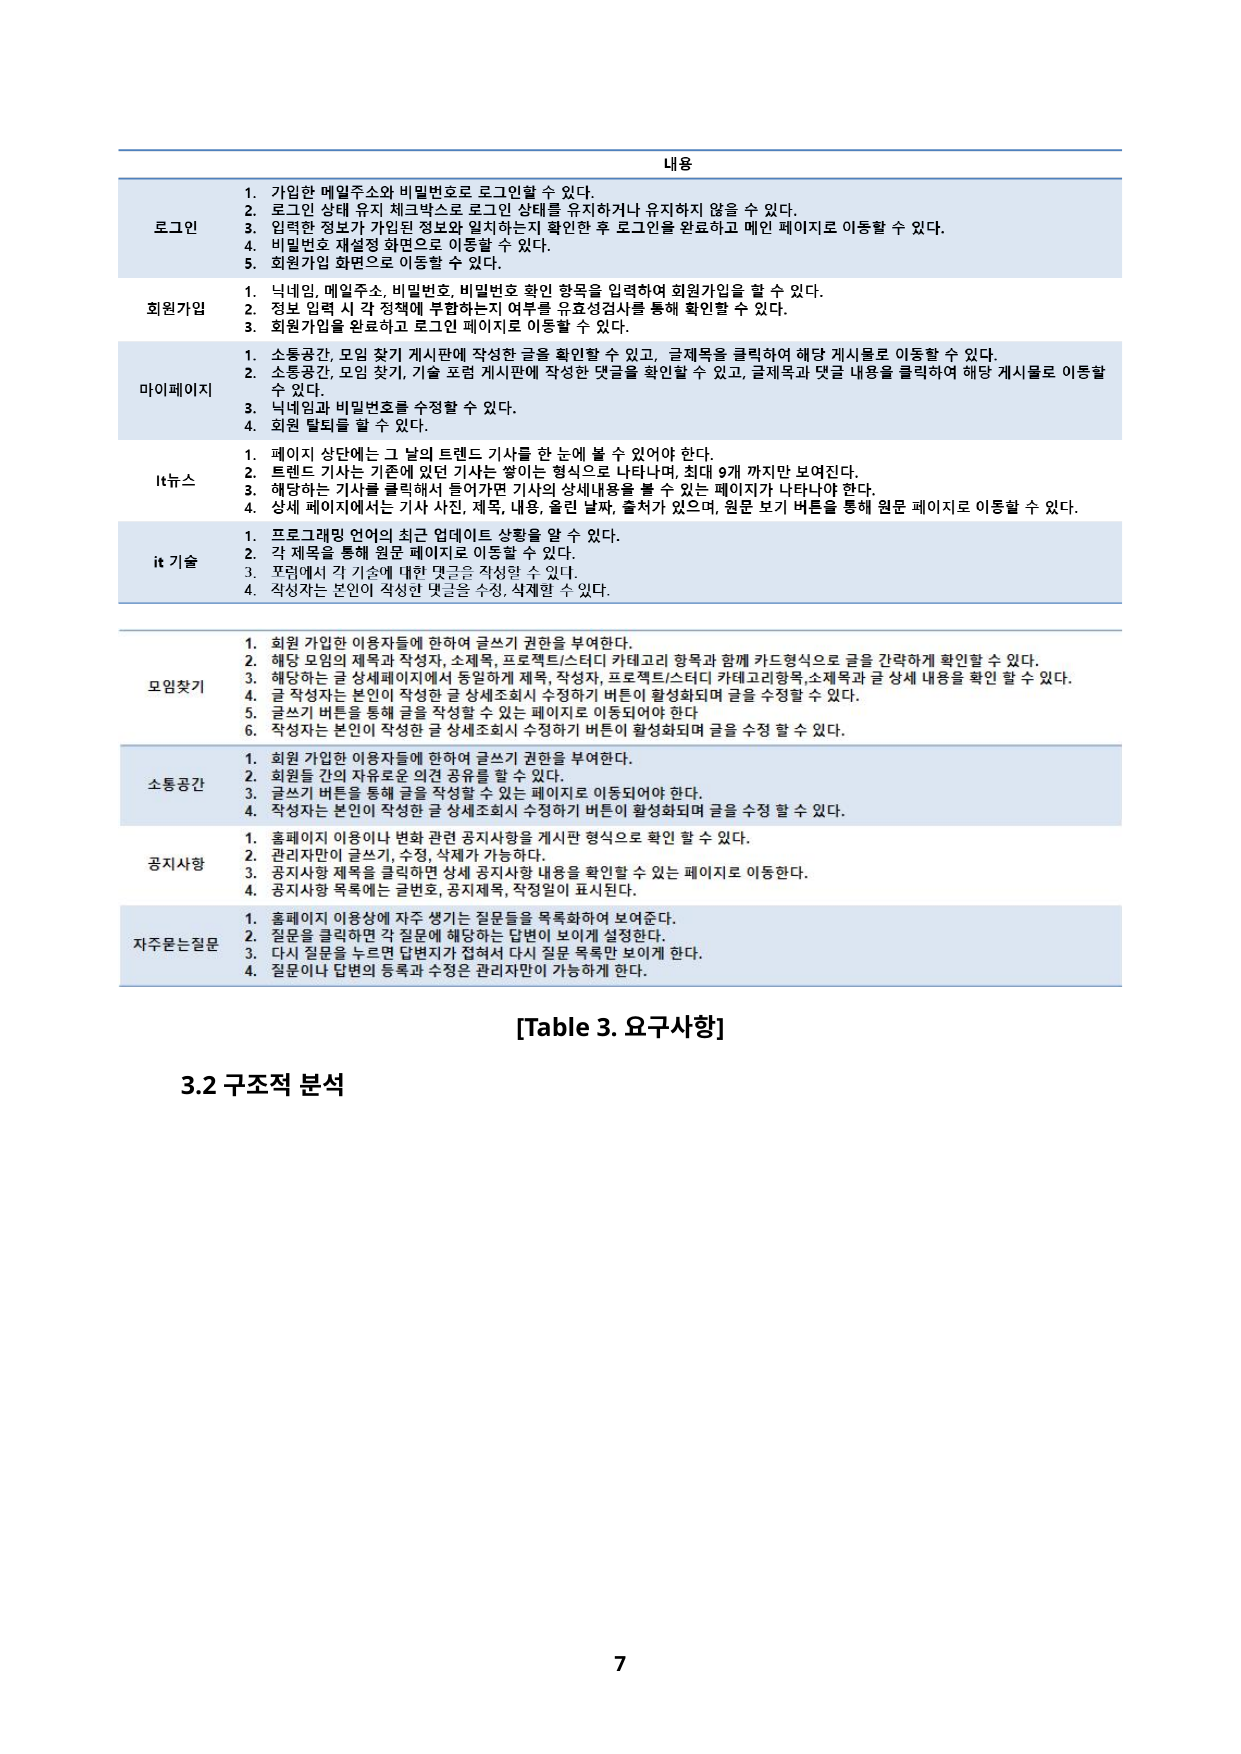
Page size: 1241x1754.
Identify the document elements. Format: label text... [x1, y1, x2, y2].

picture [118, 149, 1123, 608]
text 3.2 구조적 분석 [118, 1065, 1122, 1101]
text [Table 3. 요구사항] [110, 1005, 1130, 1043]
picture [118, 628, 1123, 987]
